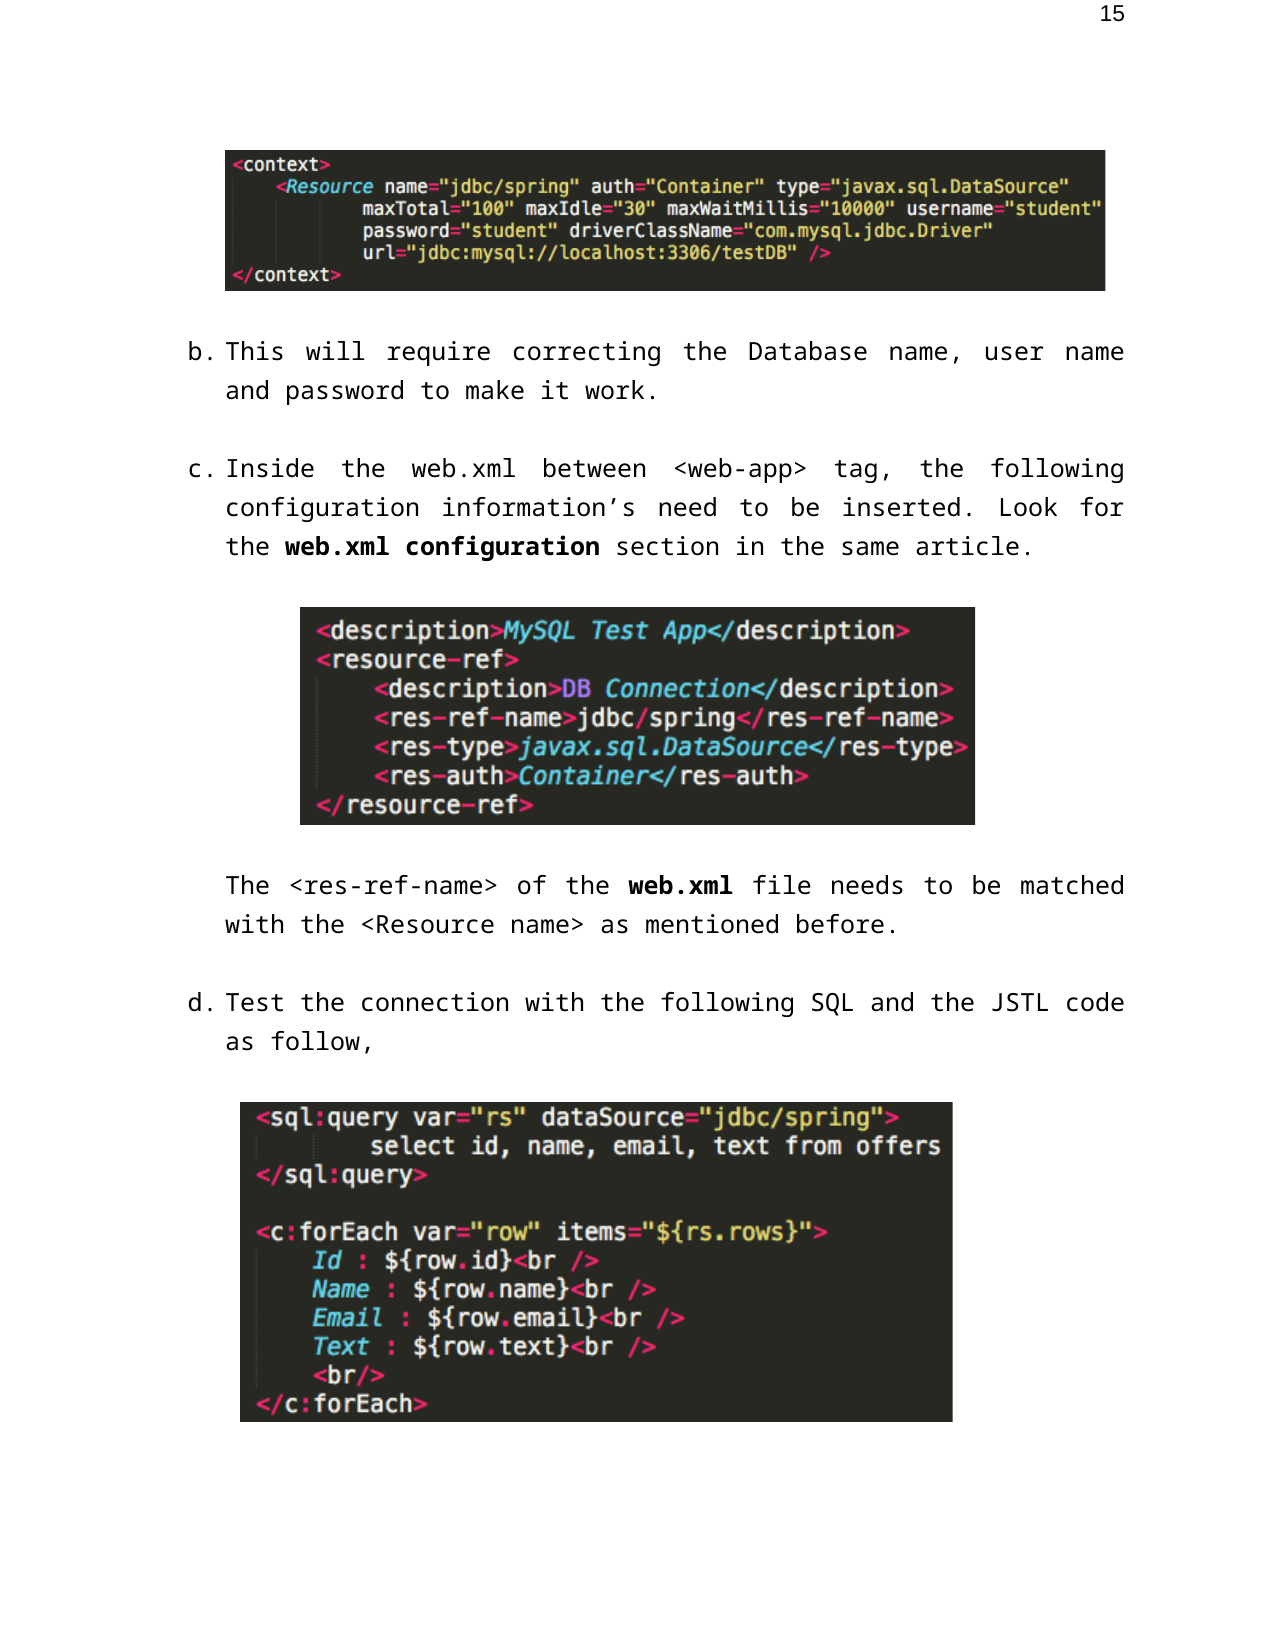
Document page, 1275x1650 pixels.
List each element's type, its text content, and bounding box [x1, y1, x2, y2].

picture [240, 1102, 953, 1422]
list Inside the web.xml between <web-app> tag, the following configuration information’s need to be inserted. Look for the web.xml configuration section in the same article. [187, 451, 1125, 563]
text The <res-ref-name> of the web.xml file needs to be matched with the <Resource name> as mentioned before. [225, 867, 1125, 941]
picture [300, 607, 976, 825]
list Test the connection with the following SQL and the JSTL code as follow, [187, 985, 1125, 1058]
picture [225, 150, 1106, 291]
list This will require correcting the Database name, user name and password to make it work. [187, 333, 1125, 406]
